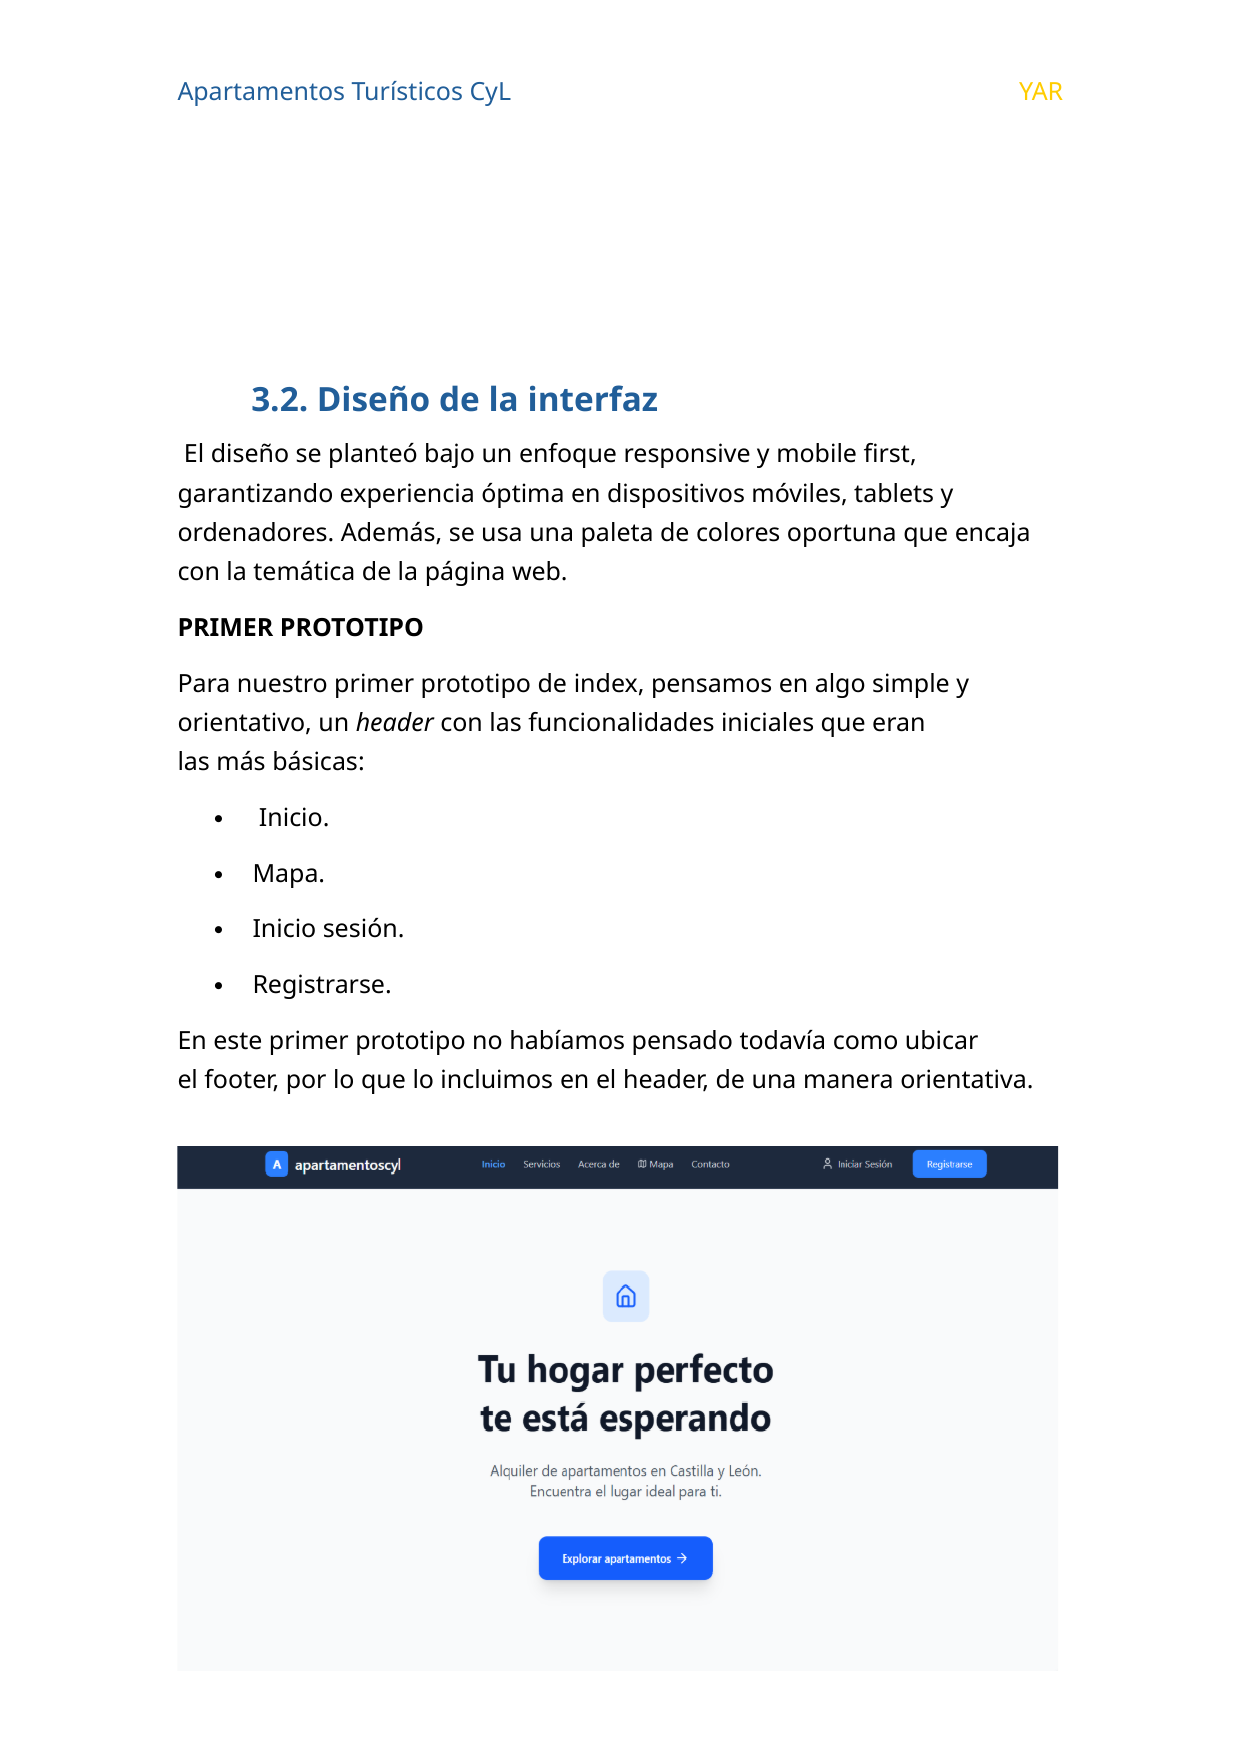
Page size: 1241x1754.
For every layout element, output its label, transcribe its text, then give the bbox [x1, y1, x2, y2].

text En este primer prototipo no habíamos pensado todavía como ubicar el footer, por lo que lo incluimos en el header, de una manera orientativa. [177, 1023, 1063, 1096]
text El diseño se planteó bajo un enfoque responsive y mobile first, garantizando experiencia óptima en dispositivos móviles, tablets y ordenadores. Además, se usa una paleta de colores oportuna que encaja con la temática de la página web. [177, 436, 1063, 588]
list Inicio sesión. [215, 911, 1063, 945]
text PRIMER PROTOTIPO [177, 609, 1063, 643]
list Mapa. [215, 855, 1063, 889]
subtitle 3.2. Diseño de la interfaz [177, 376, 1063, 421]
list Registrarse. [215, 967, 1063, 1001]
text Para nuestro primer prototipo de index, pensamos en algo simple y orientativo, un header con las funcionalidades iniciales que eran las más básicas: [177, 665, 1063, 778]
picture [177, 1146, 1058, 1671]
list Inicio. [215, 799, 1063, 833]
